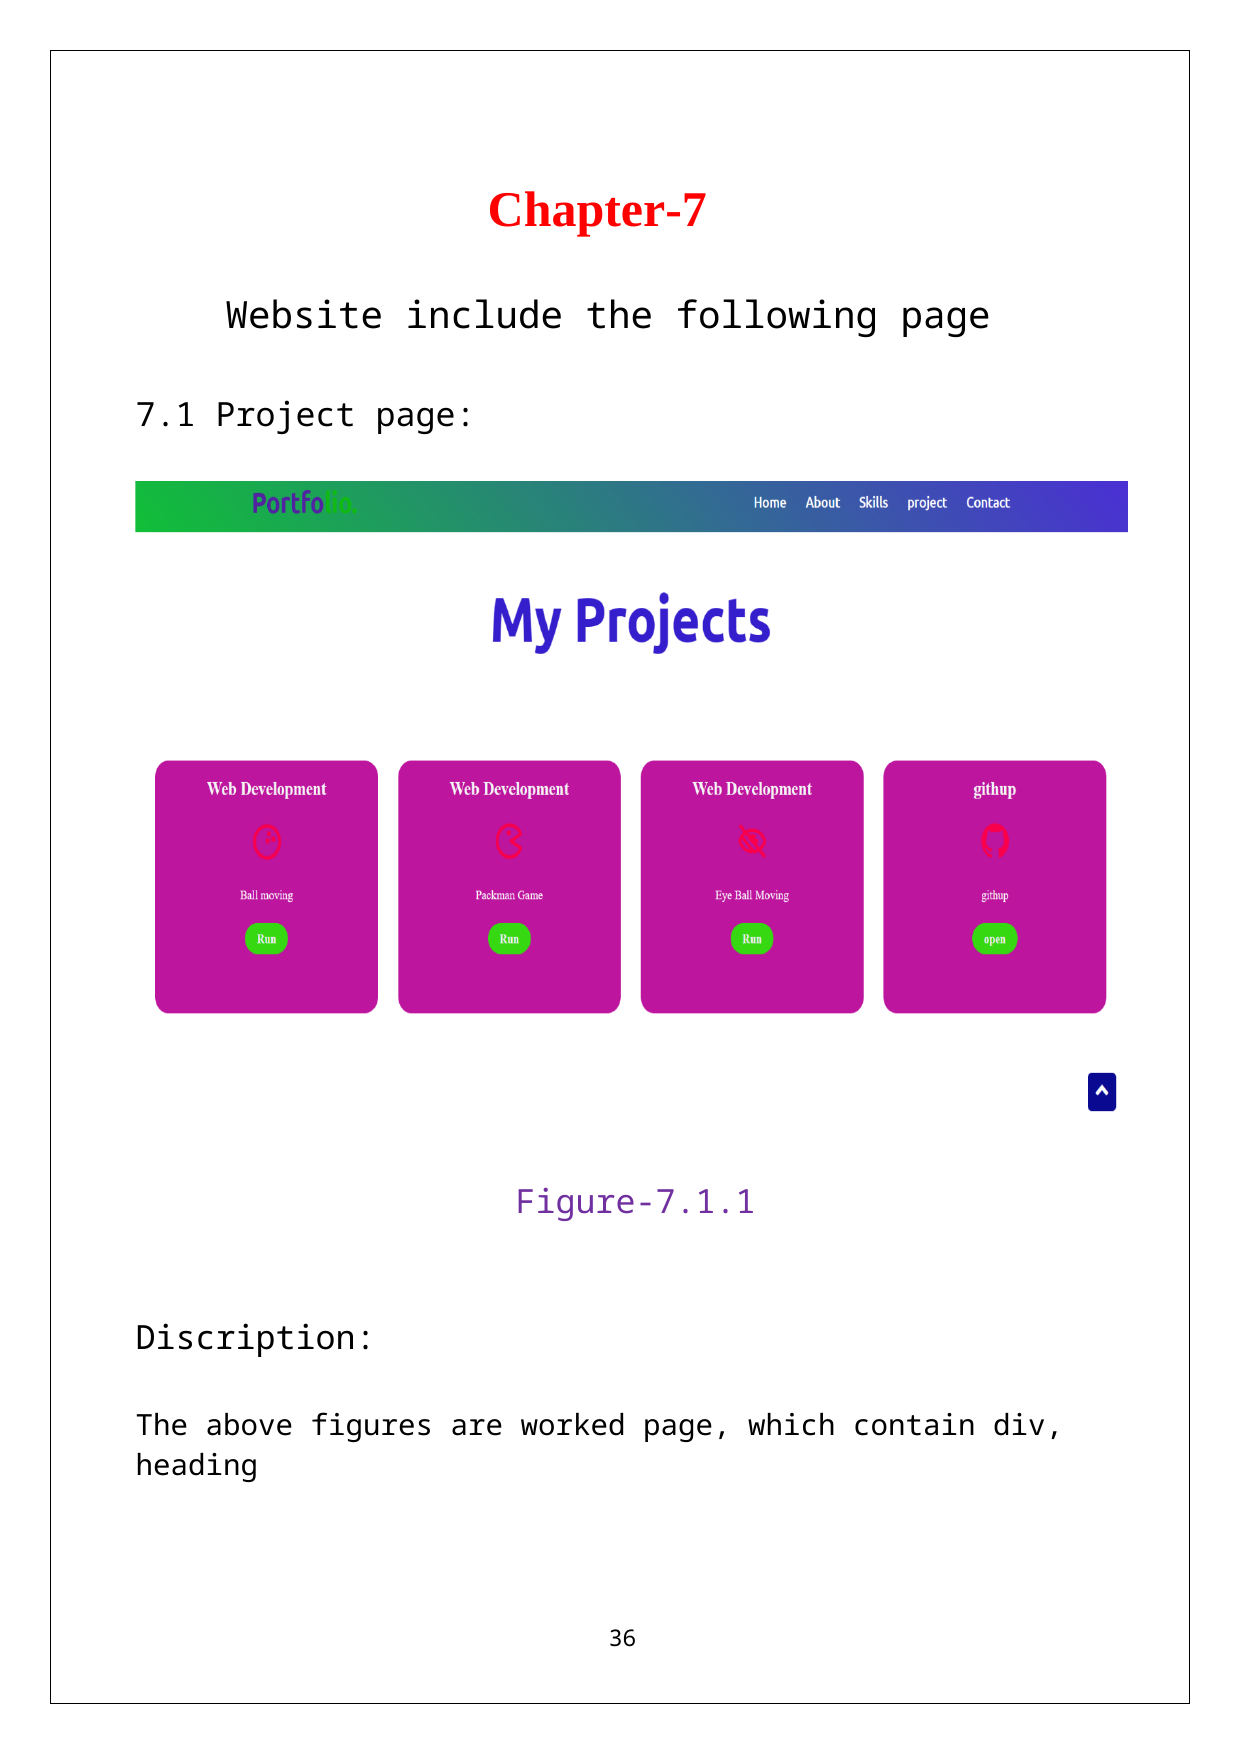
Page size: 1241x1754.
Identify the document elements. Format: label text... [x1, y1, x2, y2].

text Website include the following page [135, 288, 1128, 339]
text The above figures are worked page, which contain div, heading [135, 1405, 1128, 1484]
picture [135, 481, 1128, 1133]
text Figure-7.1.1 [135, 1178, 1128, 1223]
text Chapter-7 [150, 180, 1128, 237]
text 7.1 Project page: [135, 390, 1128, 436]
text Discription: [135, 1314, 1128, 1359]
